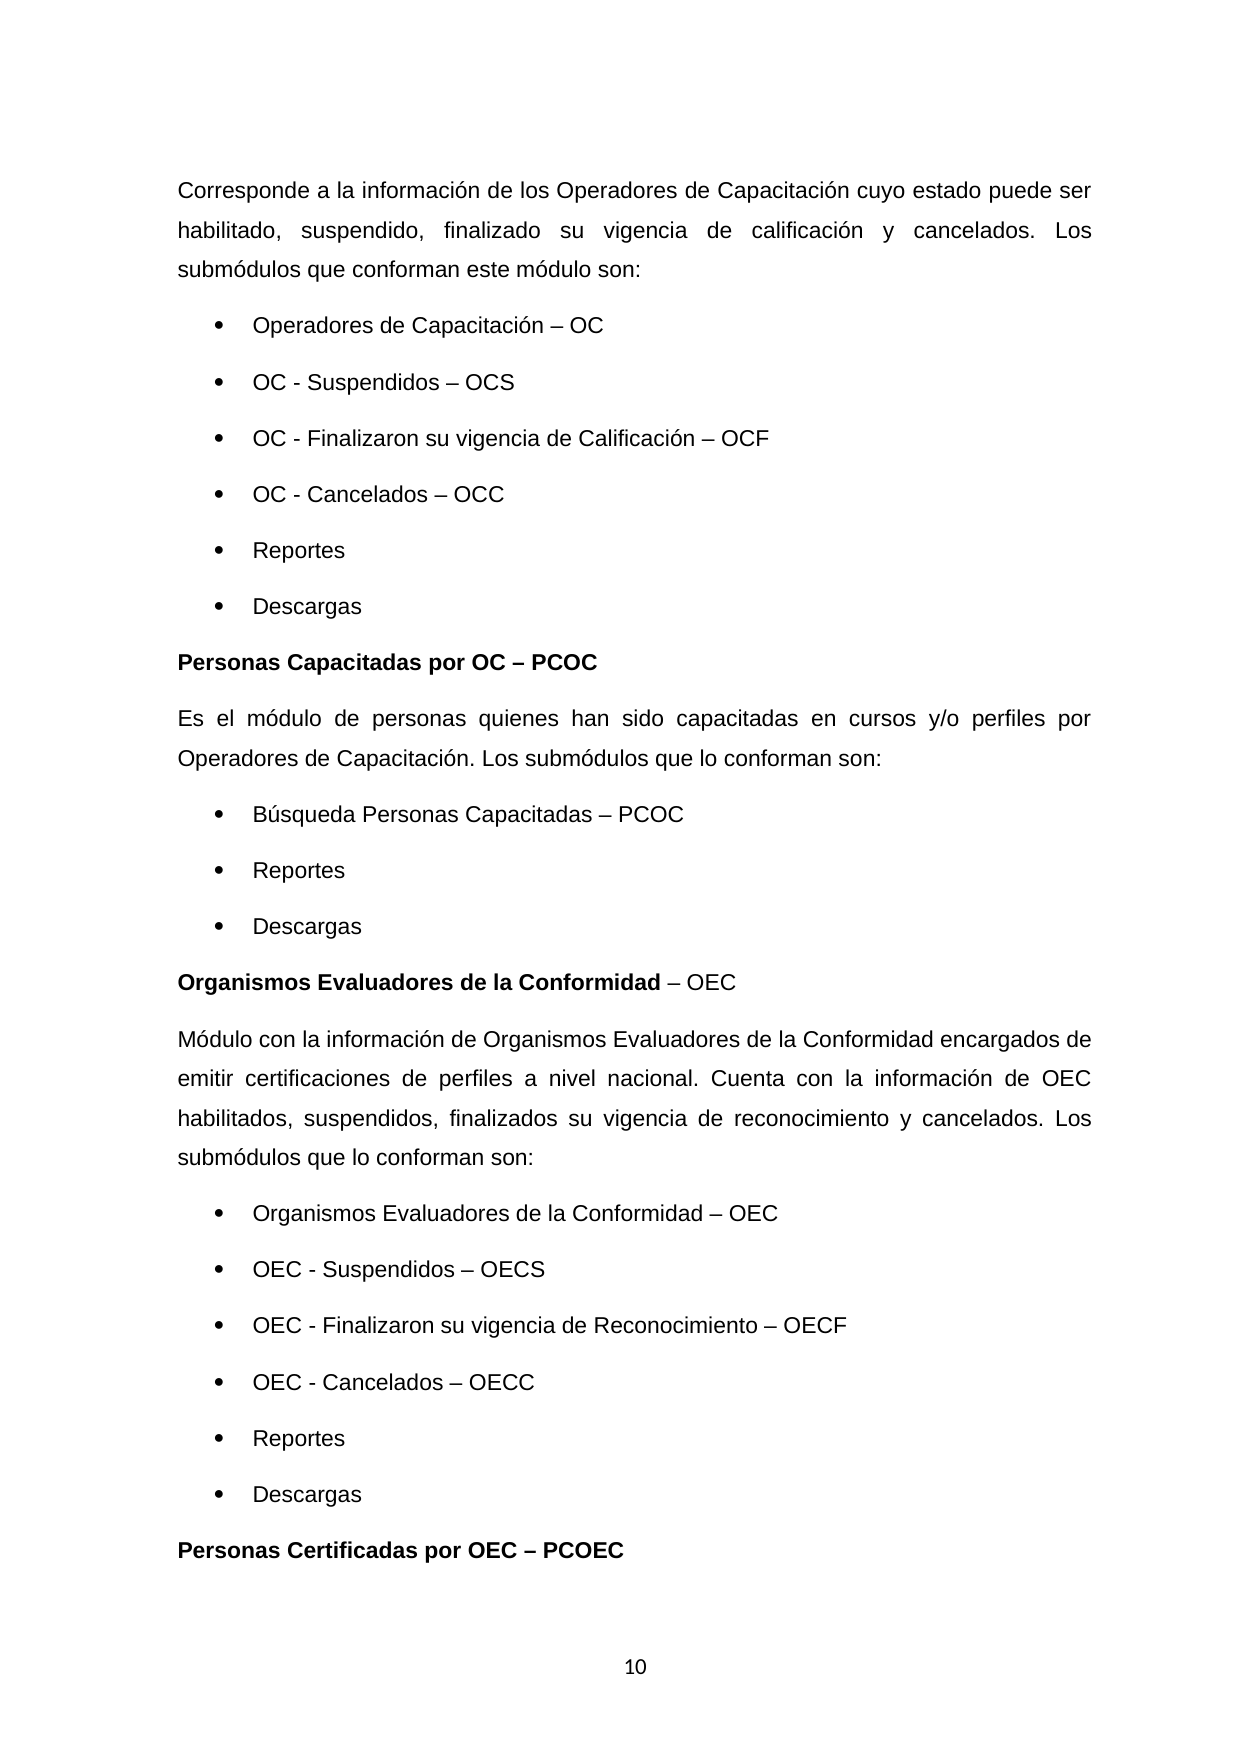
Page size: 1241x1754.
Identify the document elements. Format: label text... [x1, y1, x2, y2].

list OC - Suspendidos – OCS [215, 368, 1092, 395]
list Organismos Evaluadores de la Conformidad – OEC [215, 1200, 1092, 1226]
list Operadores de Capacitación – OC [215, 312, 1092, 339]
list OEC - Cancelados – OECC [215, 1368, 1092, 1395]
list Descargas [215, 1481, 1092, 1507]
list Descargas [215, 913, 1092, 939]
list OC - Finalizaron su vigencia de Calificación – OCF [215, 424, 1092, 451]
list OC - Cancelados – OCC [215, 481, 1092, 507]
text Es el módulo de personas quienes han sido capacitadas en cursos y/o perfiles por Operadores de Capacitación. Los submódulos que lo conforman son: [177, 705, 1092, 771]
list OEC - Finalizaron su vigencia de Reconocimiento – OECF [215, 1312, 1092, 1339]
list Reportes [215, 857, 1092, 883]
list Reportes [215, 537, 1092, 563]
list Búsqueda Personas Capacitadas – PCOC [215, 801, 1092, 827]
text Módulo con la información de Organismos Evaluadores de la Conformidad encargados de emitir certificaciones de perfiles a nivel nacional. Cuenta con la información de OEC habilitados, suspendidos, finalizados su vigencia de reconocimiento y cancelados. Los submódulos que lo conforman son: [177, 1026, 1092, 1170]
text Organismos Evaluadores de la Conformidad – OEC [177, 969, 1092, 996]
text Corresponde a la información de los Operadores de Capacitación cuyo estado puede ser habilitado, suspendido, finalizado su vigencia de calificación y cancelados. Los submódulos que conforman este módulo son: [177, 177, 1092, 282]
text Personas Certificadas por OEC – PCOEC [177, 1537, 1092, 1563]
list Reportes [215, 1425, 1092, 1451]
list OEC - Suspendidos – OECS [215, 1256, 1092, 1283]
list Descargas [215, 593, 1092, 619]
text Personas Capacitadas por OC – PCOC [177, 649, 1092, 676]
